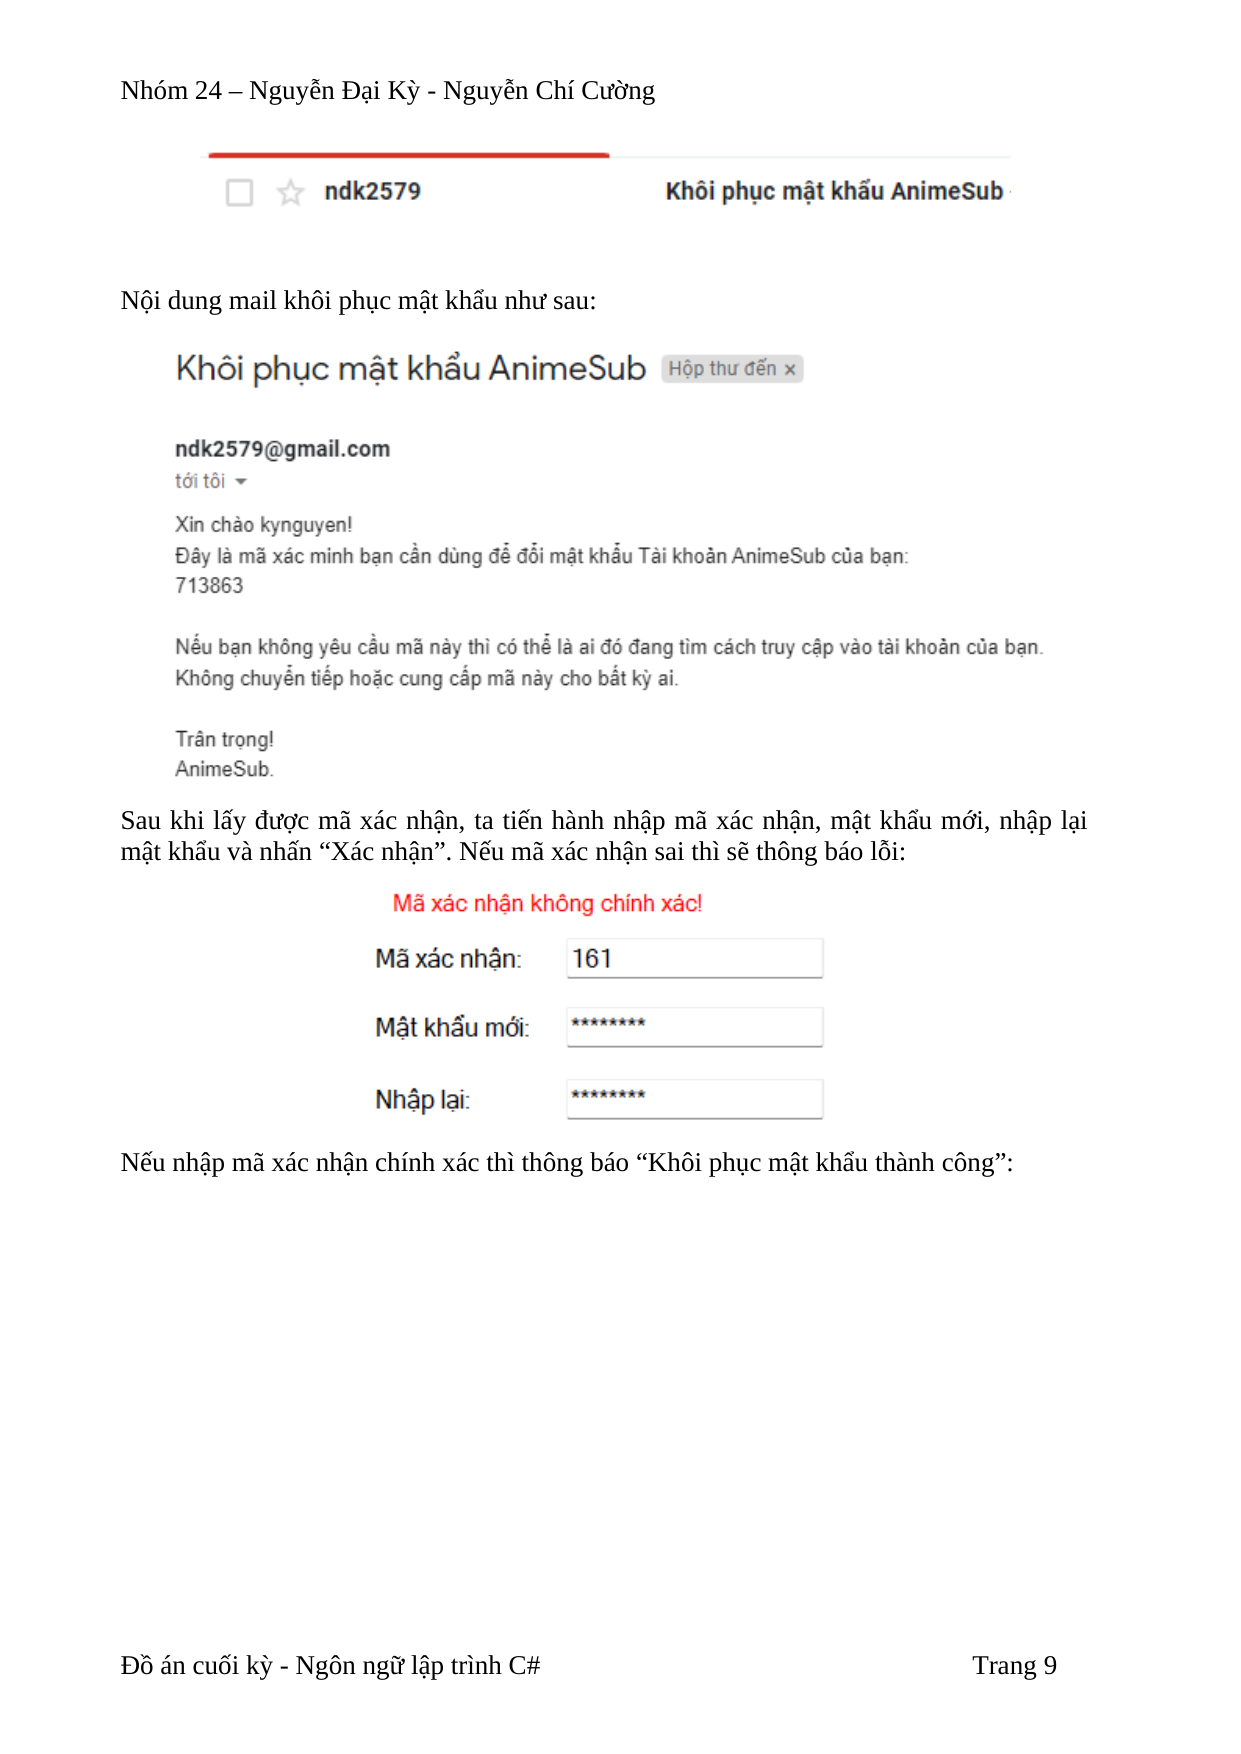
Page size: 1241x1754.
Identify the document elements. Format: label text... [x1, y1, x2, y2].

picture [160, 331, 1051, 789]
picture [349, 879, 862, 1134]
text Nội dung mail khôi phục mật khẩu như sau: [120, 284, 1090, 315]
text Nếu nhập mã xác nhận chính xác thì thông báo “Khôi phục mật khẩu thành công”: [120, 1146, 1090, 1177]
text Sau khi lấy được mã xác nhận, ta tiến hành nhập mã xác nhận, mật khẩu mới, nhập lại mật khẩu và nhấn “Xác nhận”. Nếu mã xác nhận sai thì sẽ thông báo lỗi: [120, 804, 1090, 867]
picture [199, 148, 1012, 226]
